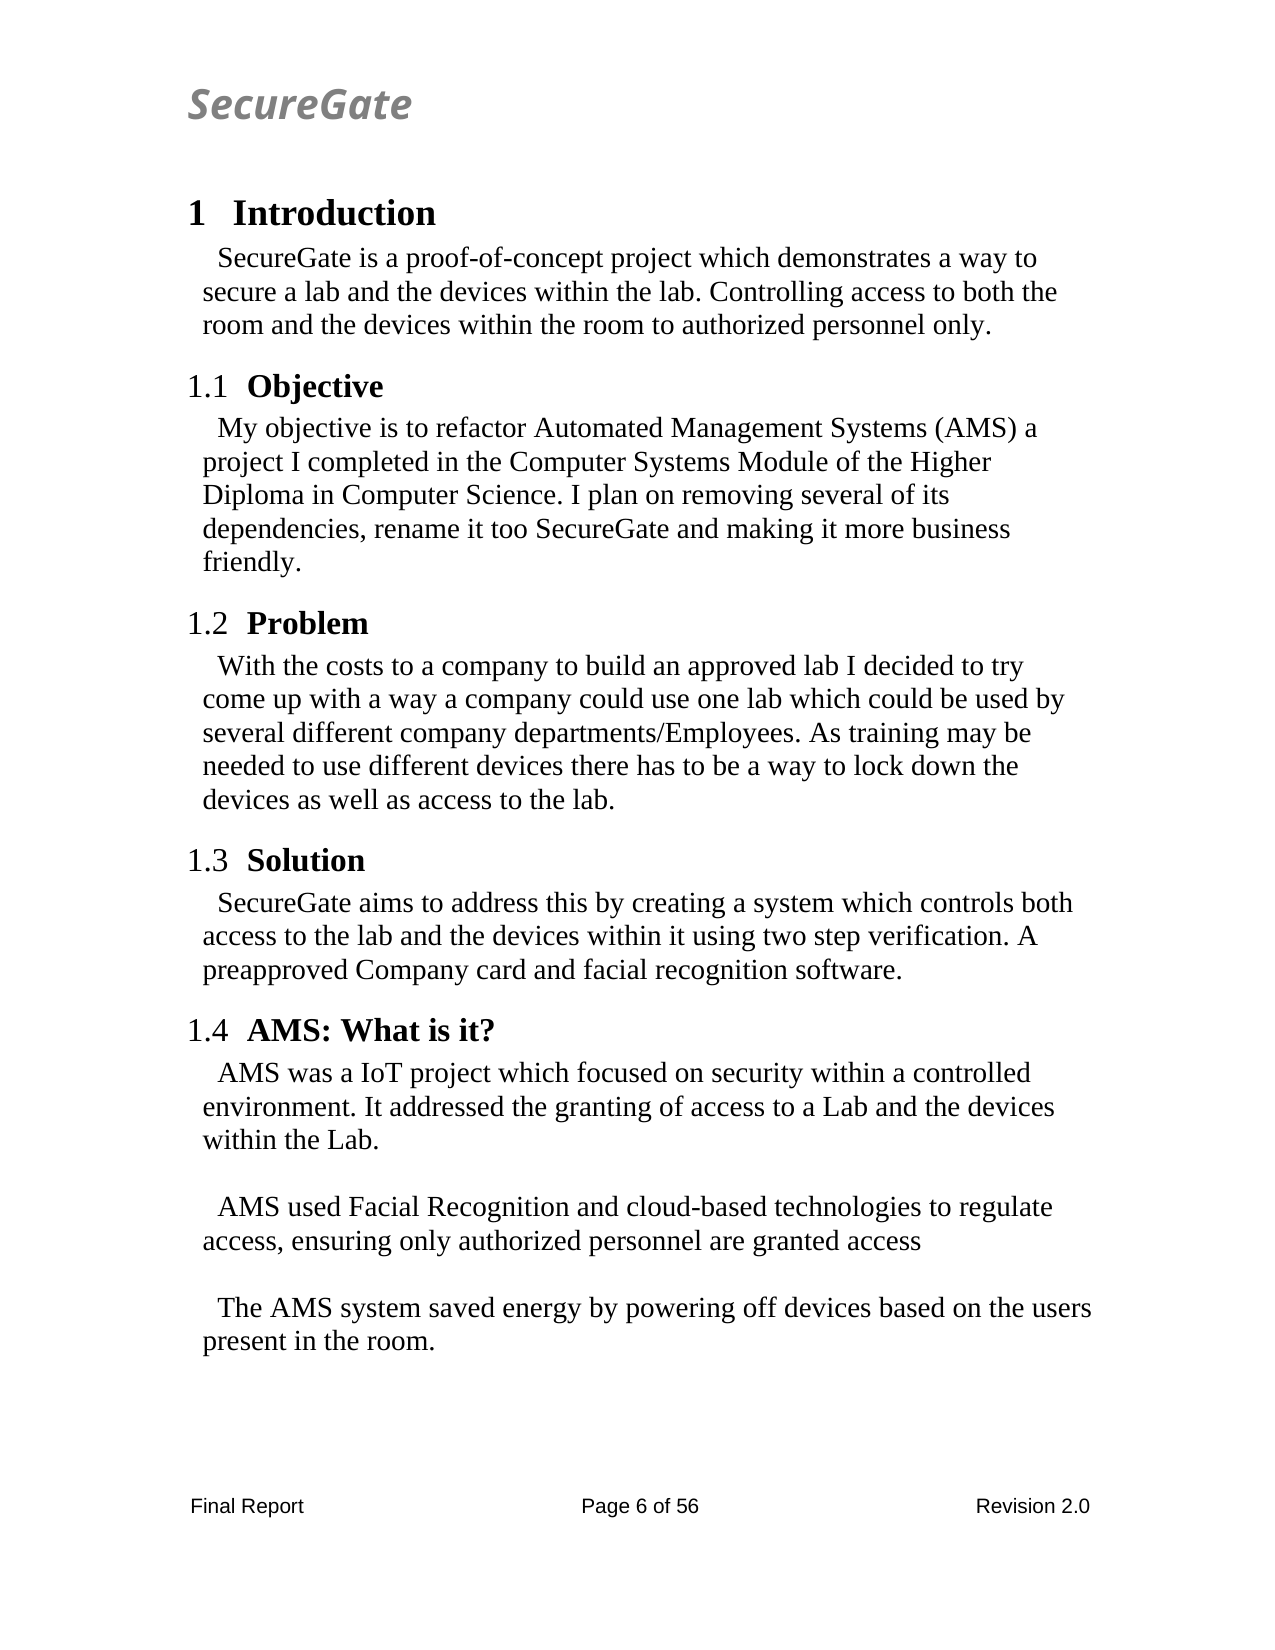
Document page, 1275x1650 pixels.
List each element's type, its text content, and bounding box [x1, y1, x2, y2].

subtitle Solution [187, 840, 1093, 879]
text AMS used Facial Recognition and cloud-based technologies to regulate access, ensuring only authorized personnel are granted access [202, 1189, 1093, 1256]
text With the costs to a company to build an approved lab I decided to try come up with a way a company could use one lab which could be used by several different company departments/Employees. As training may be needed to use different devices there has to be a way to lock down the devices as well as access to the lab. [202, 648, 1093, 815]
subtitle Problem [187, 603, 1093, 641]
subtitle Objective [187, 366, 1093, 404]
text SecureGate aims to address this by creating a system which controls both access to the lab and the devices within it using two step verification. A preapproved Company card and facial recognition software. [202, 885, 1093, 986]
text My objective is to refactor Automated Management Systems (AMS) a project I completed in the Computer Systems Module of the Higher Diploma in Computer Science. I plan on removing several of its dependencies, rename it too SecureGate and making it more business friendly. [202, 410, 1093, 578]
text SecureGate is a proof-of-concept project which demonstrates a way to secure a lab and the devices within the lab. Controlling access to both the room and the devices within the room to authorized personnel only. [202, 240, 1093, 341]
text AMS was a IoT project which focused on security within a controlled environment. It addressed the granting of access to a Lab and the devices within the Lab. [202, 1055, 1093, 1156]
subtitle Introduction [187, 191, 1093, 234]
subtitle AMS: What is it? [187, 1011, 1093, 1049]
text The AMS system saved energy by powering off devices based on the users present in the room. [202, 1290, 1093, 1357]
